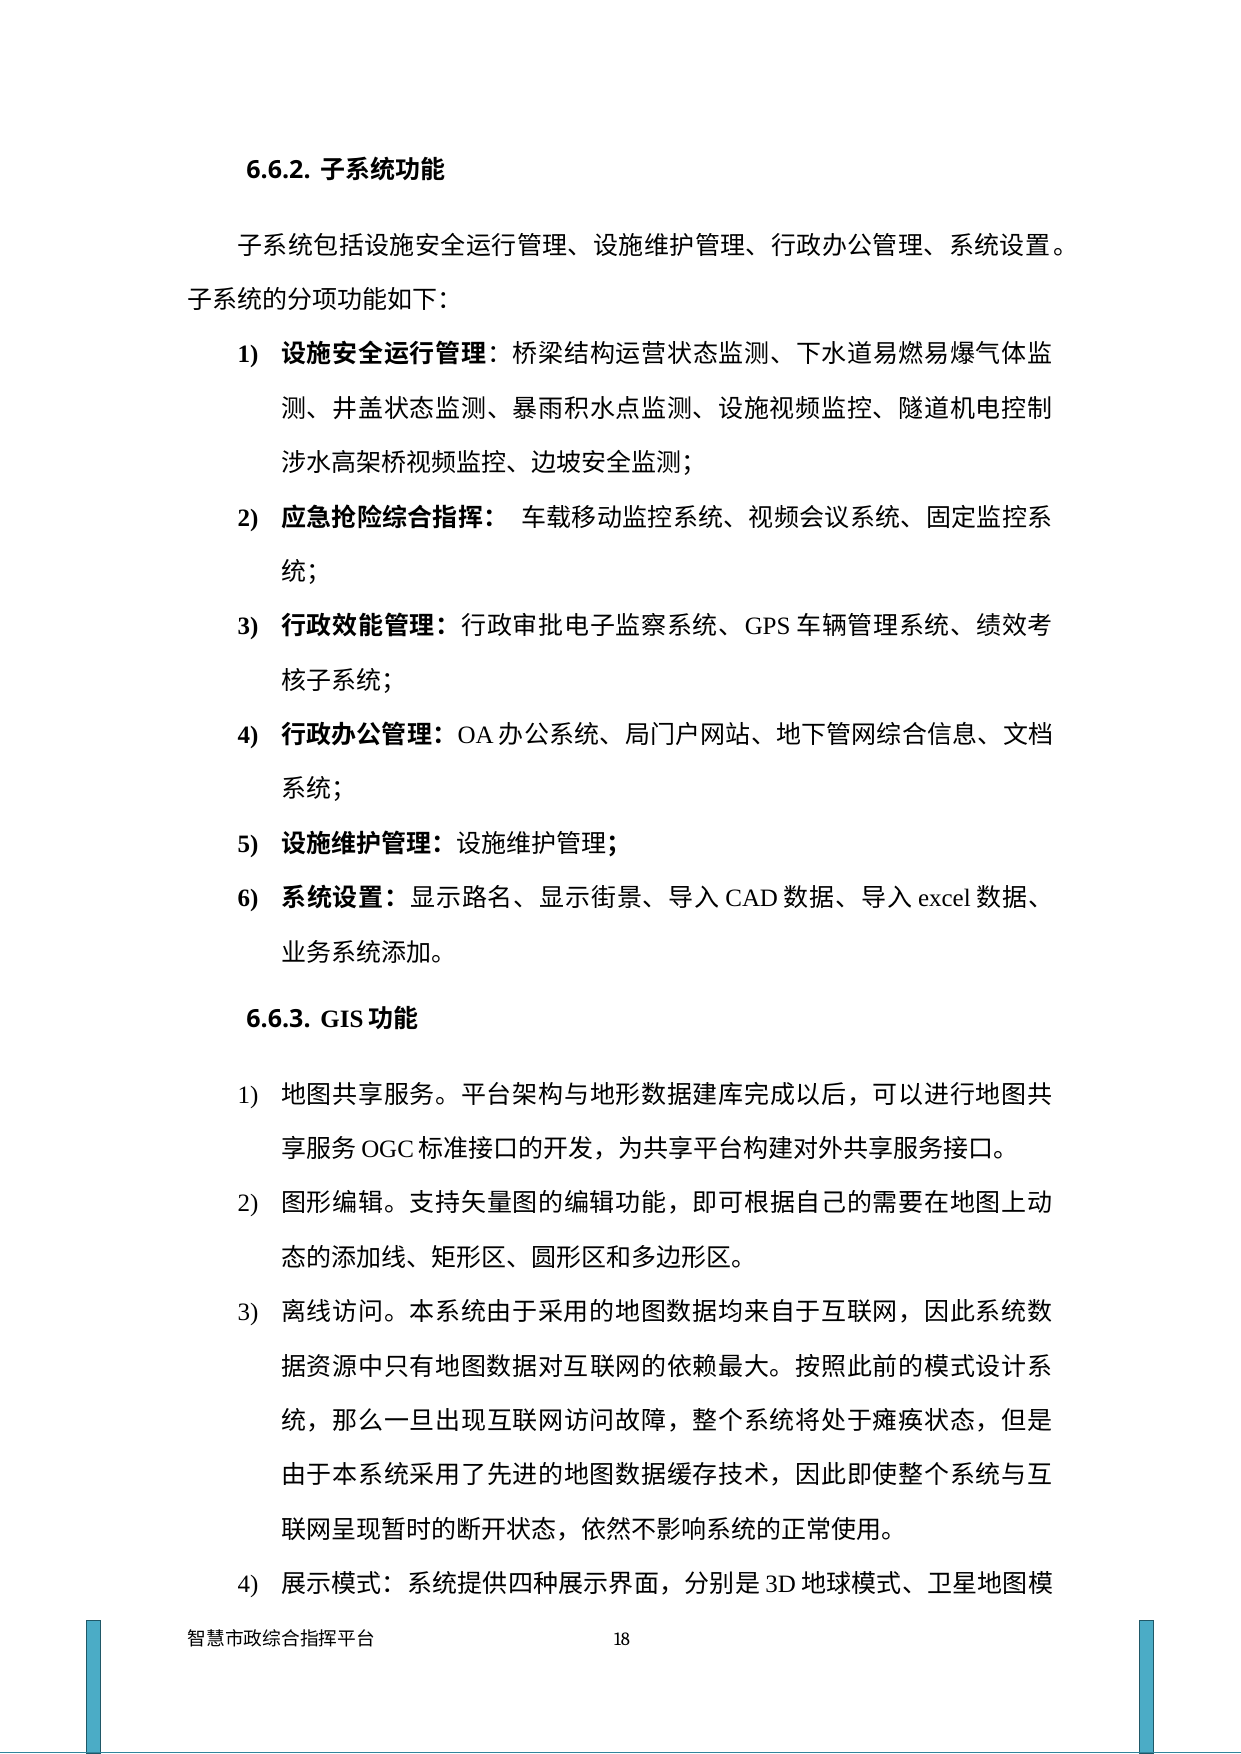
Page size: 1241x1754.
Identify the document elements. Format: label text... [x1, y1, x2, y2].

text 子系统包括设施安全运行管理、设施维护管理、行政办公管理、系统设置。子系统的分项功能如下： [187, 225, 1053, 316]
list 离线访问。本系统由于采用的地图数据均来自于互联网，因此系统数据资源中只有地图数据对互联网的依赖最大。按照此前的模式设计系统，那么一旦出现互联网访问故障，整个系统将处于瘫痪状态，但是由于本系统采用了先进的地图数据缓存技术，因此即使整个系统与互联网呈现暂时的断开状态，依然不影响系统的正常使用。 [237, 1292, 1053, 1545]
list 行政效能管理：行政审批电子监察系统、GPS车辆管理系统、绩效考核子系统； [237, 606, 1053, 696]
list 行政办公管理：OA办公系统、局门户网站、地下管网综合信息、文档系统； [237, 714, 1053, 805]
list 地图共享服务。平台架构与地形数据建库完成以后，可以进行地图共享服务OGC标准接口的开发，为共享平台构建对外共享服务接口。 [237, 1074, 1053, 1165]
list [237, 1563, 1053, 1600]
list 设施安全运行管理：桥梁结构运营状态监测、下水道易燃易爆气体监测、井盖状态监测、暴雨积水点监测、设施视频监控、隧道机电控制、涉水高架桥视频监控、边坡安全监测； [237, 334, 1053, 479]
list 图形编辑。支持矢量图的编辑功能，即可根据自己的需要在地图上动态的添加线、矩形区、圆形区和多边形区。 [237, 1183, 1053, 1273]
list 应急抢险综合指挥： 车载移动监控系统、视频会议系统、固定监控系统； [237, 497, 1053, 588]
subtitle 子系统功能 [246, 150, 1053, 186]
list 系统设置：显示路名、显示街景、导入CAD数据、导入excel数据、业务系统添加。 [237, 878, 1053, 968]
list 设施维护管理：设施维护管理； [237, 823, 1053, 859]
subtitle GIS功能 [246, 999, 1053, 1035]
